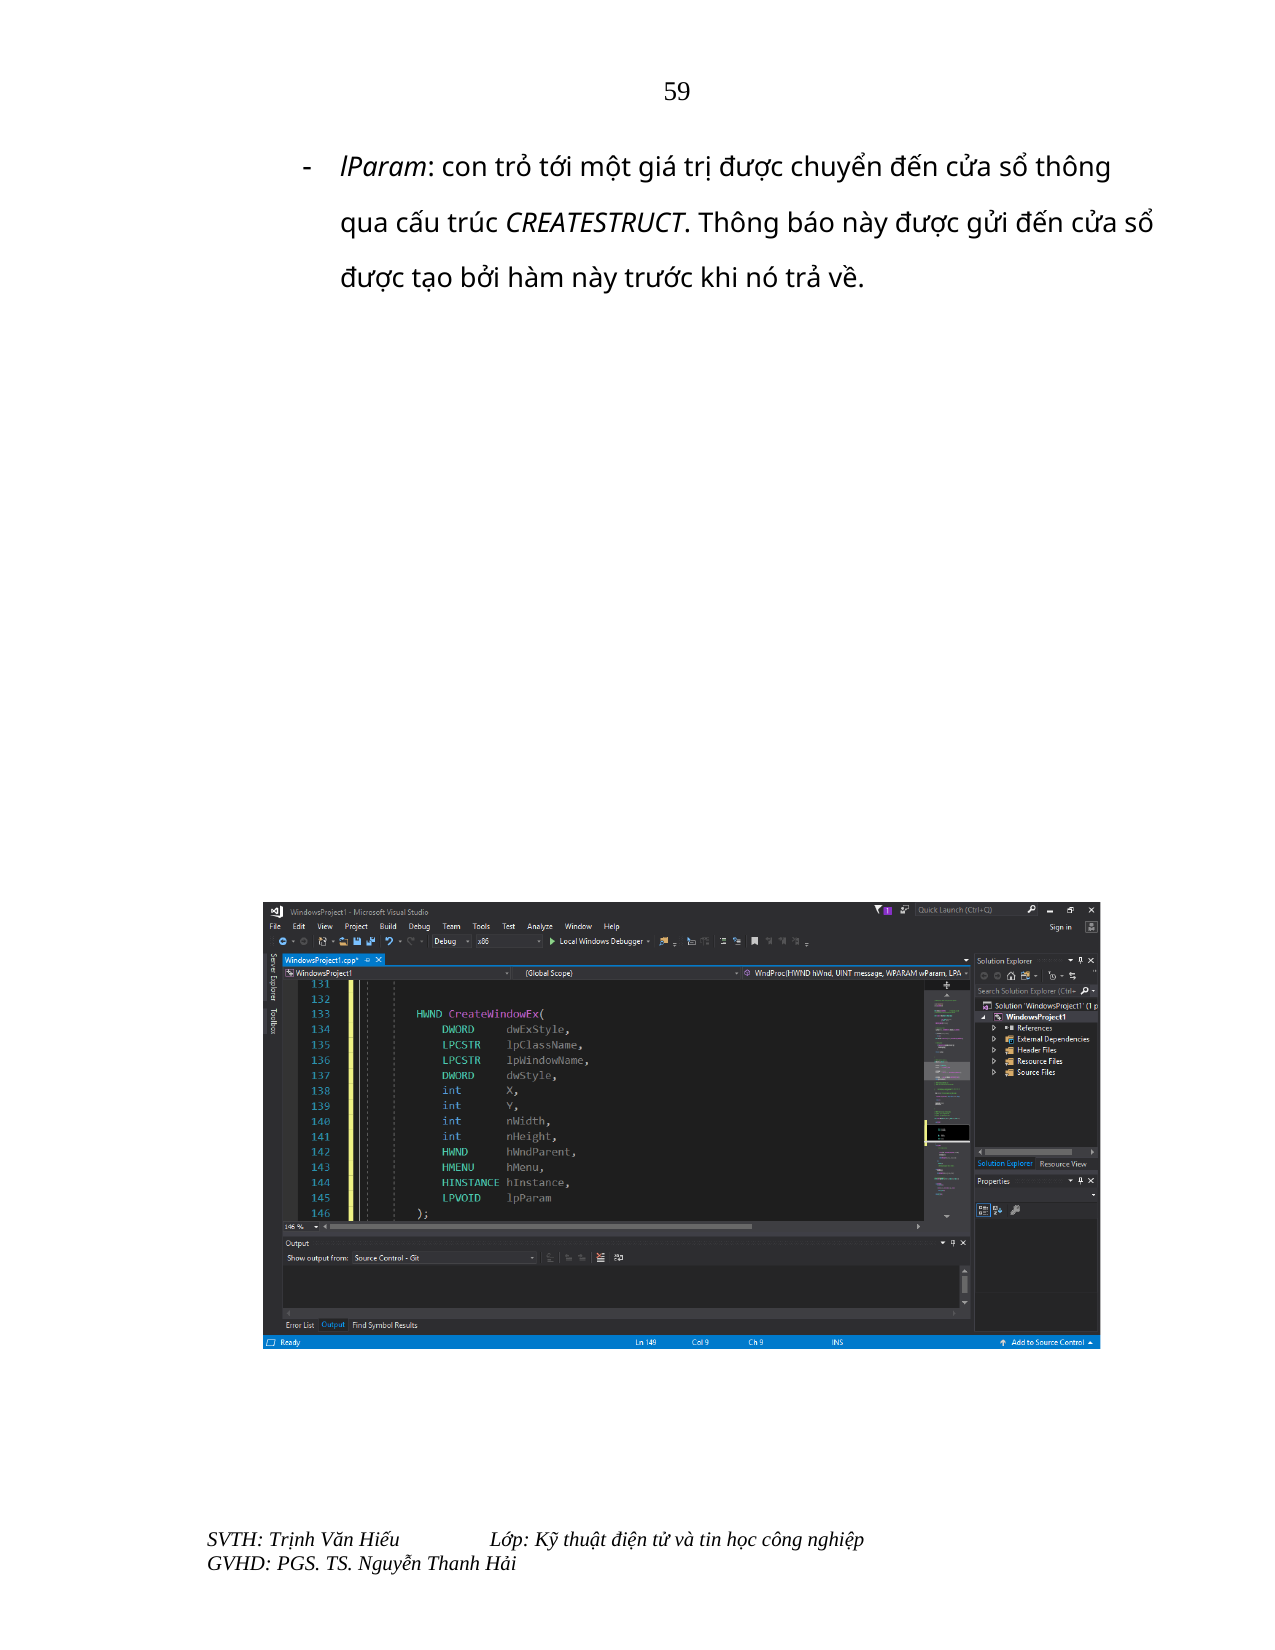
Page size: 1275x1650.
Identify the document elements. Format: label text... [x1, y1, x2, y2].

list lParam: con trỏ tới một giá trị được chuyển đến cửa sổ thông qua cấu trúc CREATESTRUCT. Thông báo này được gửi đến cửa sổ được tạo bởi hàm này trước khi nó trả về. [302, 148, 1157, 295]
picture [263, 902, 1101, 1349]
